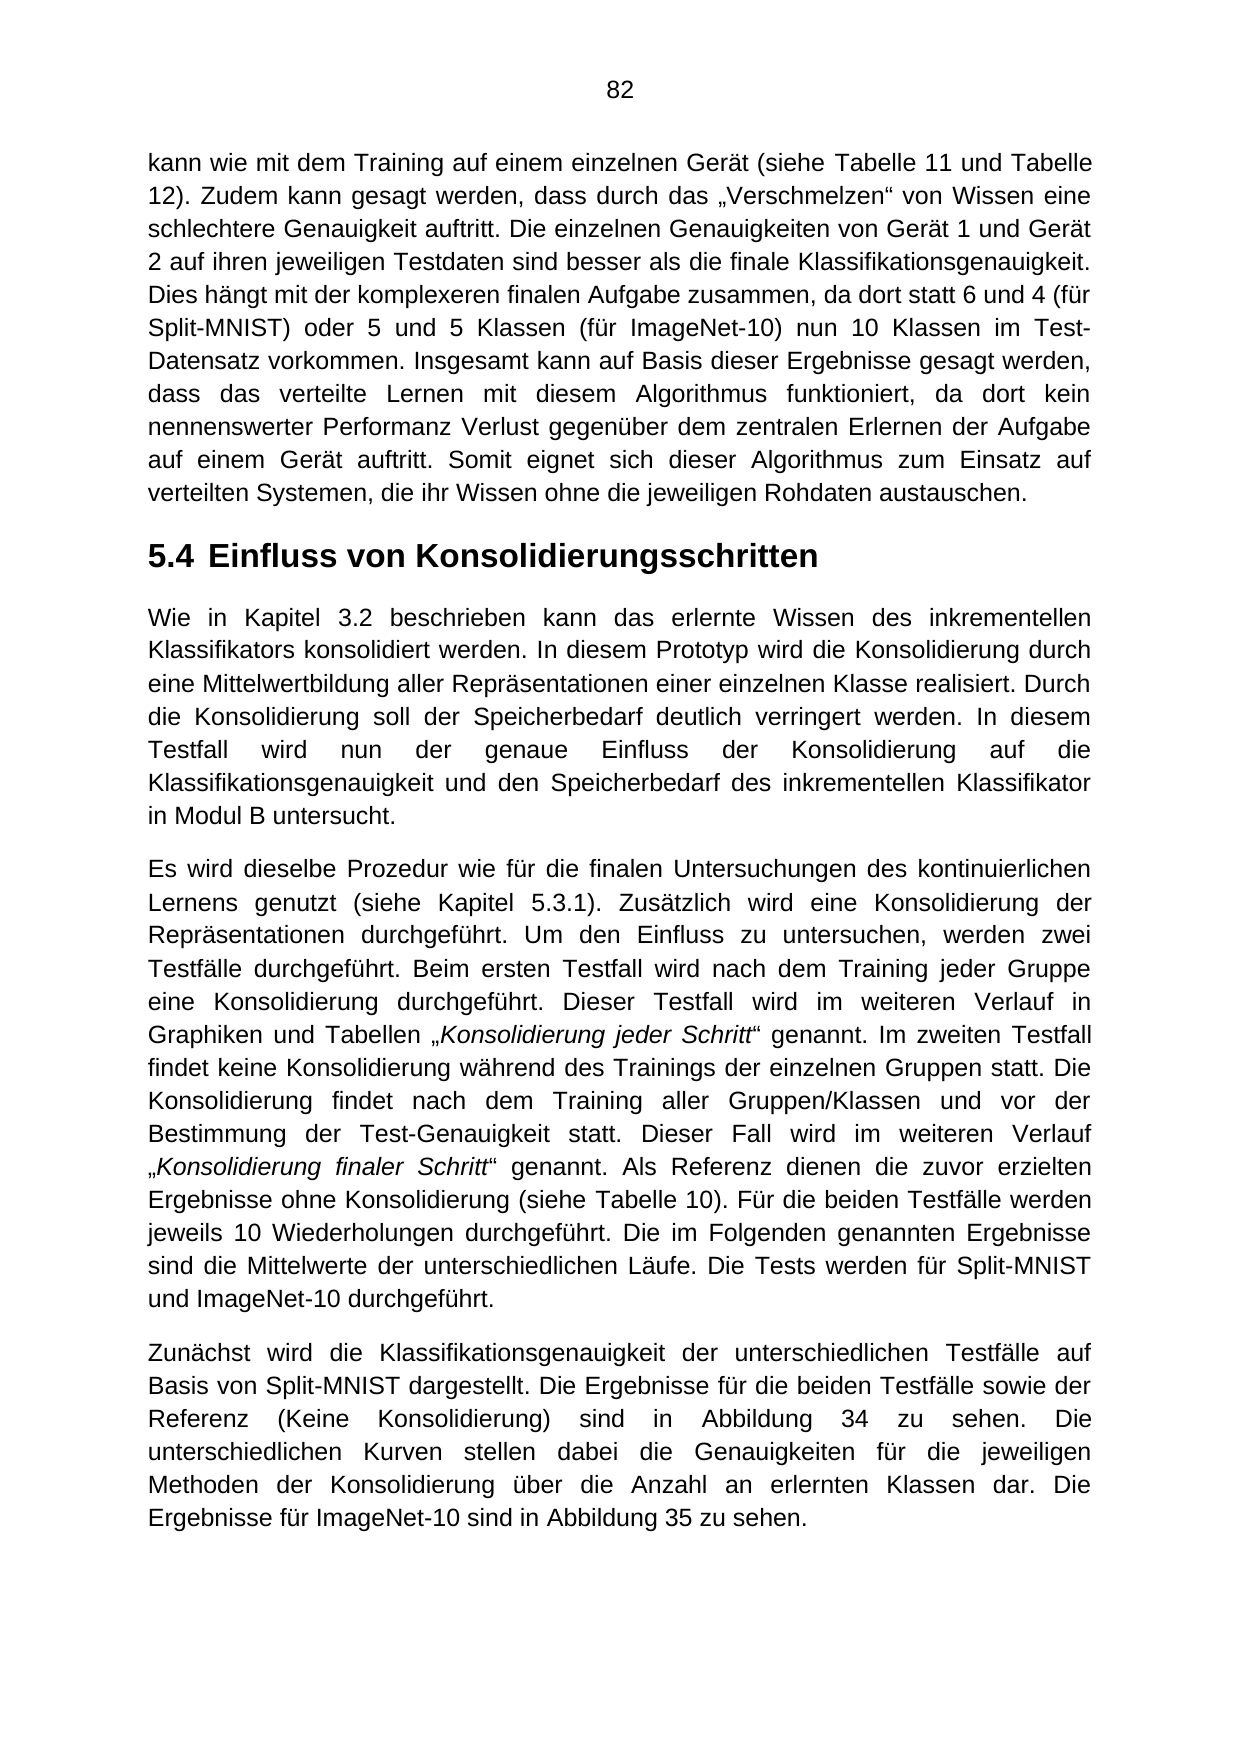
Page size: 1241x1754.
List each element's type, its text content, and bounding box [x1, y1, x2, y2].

subtitle Einfluss von Konsolidierungsschritten [148, 536, 1092, 574]
text Wie in Kapitel 3.2 beschrieben kann das erlernte Wissen des inkrementellen Klassifikators konsolidiert werden. In diesem Prototyp wird die Konsolidierung durch eine Mittelwertbildung aller Repräsentationen einer einzelnen Klasse realisiert. Durch die Konsolidierung soll der Speicherbedarf deutlich verringert werden. In diesem Testfall wird nun der genaue Einfluss der Konsolidierung auf die Klassifikationsgenauigkeit und den Speicherbedarf des inkrementellen Klassifikator in Modul B untersucht. [148, 602, 1092, 829]
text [148, 148, 1092, 507]
text Es wird dieselbe Prozedur wie für die finalen Untersuchungen des kontinuierlichen Lernens genutzt (siehe Kapitel 5.3.1). Zusätzlich wird eine Konsolidierung der Repräsentationen durchgeführt. Um den Einfluss zu untersuchen, werden zwei Testfälle durchgeführt. Beim ersten Testfall wird nach dem Training jeder Gruppe eine Konsolidierung durchgeführt. Dieser Testfall wird im weiteren Verlauf in Graphiken und Tabellen „Konsolidierung jeder Schritt“ genannt. Im zweiten Testfall findet keine Konsolidierung während des Trainings der einzelnen Gruppen statt. Die Konsolidierung findet nach dem Training aller Gruppen/Klassen und vor der Bestimmung der Test-Genauigkeit statt. Dieser Fall wird im weiteren Verlauf „Konsolidierung finaler Schritt“ genannt. Als Referenz dienen die zuvor erzielten Ergebnisse ohne Konsolidierung (siehe Tabelle 10). Für die beiden Testfälle werden jeweils 10 Wiederholungen durchgeführt. Die im Folgenden genannten Ergebnisse sind die Mittelwerte der unterschiedlichen Läufe. Die Tests werden für Split-MNIST und ImageNet-10 durchgeführt. [148, 854, 1092, 1312]
text Zunächst wird die Klassifikationsgenauigkeit der unterschiedlichen Testfälle auf Basis von Split-MNIST dargestellt. Die Ergebnisse für die beiden Testfälle sowie der Referenz (Keine Konsolidierung) sind in Abbildung 34 zu sehen. Die unterschiedlichen Kurven stellen dabei die Genauigkeiten für die jeweiligen Methoden der Konsolidierung über die Anzahl an erlernten Klassen dar. Die Ergebnisse für ImageNet-10 sind in Abbildung 35 zu sehen. [148, 1338, 1092, 1531]
